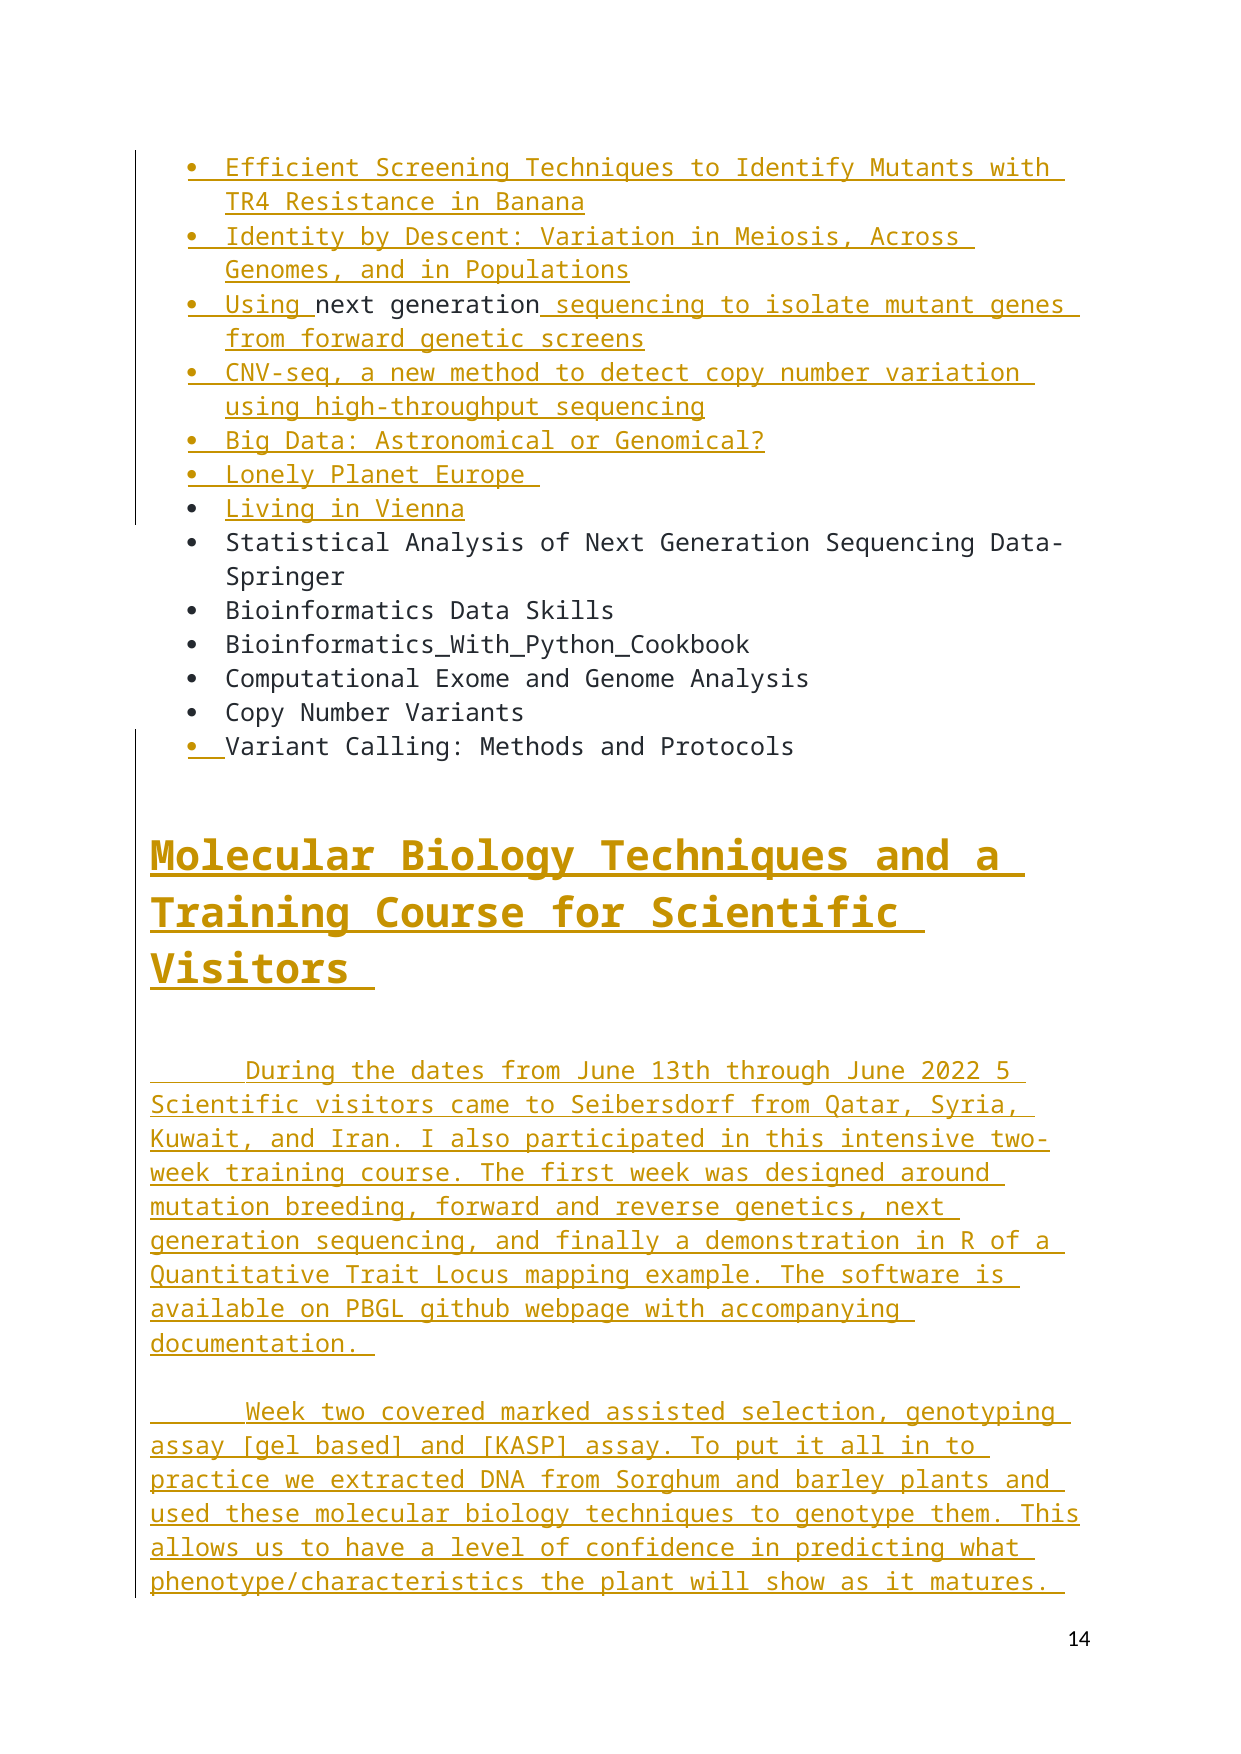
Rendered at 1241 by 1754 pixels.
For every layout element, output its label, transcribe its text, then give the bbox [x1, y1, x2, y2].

list Copy Number Variants [187, 695, 1090, 729]
list Bioinformatics_With_Python_Cookbook [187, 627, 1090, 661]
list Variant Calling: Methods and Protocols [187, 729, 1090, 763]
list Statistical Analysis of Next Generation Sequencing Data-Springer [187, 525, 1090, 593]
list Computational Exome and Genome Analysis [187, 661, 1090, 695]
list next generation [187, 286, 1090, 354]
list Bioinformatics Data Skills [187, 593, 1090, 627]
